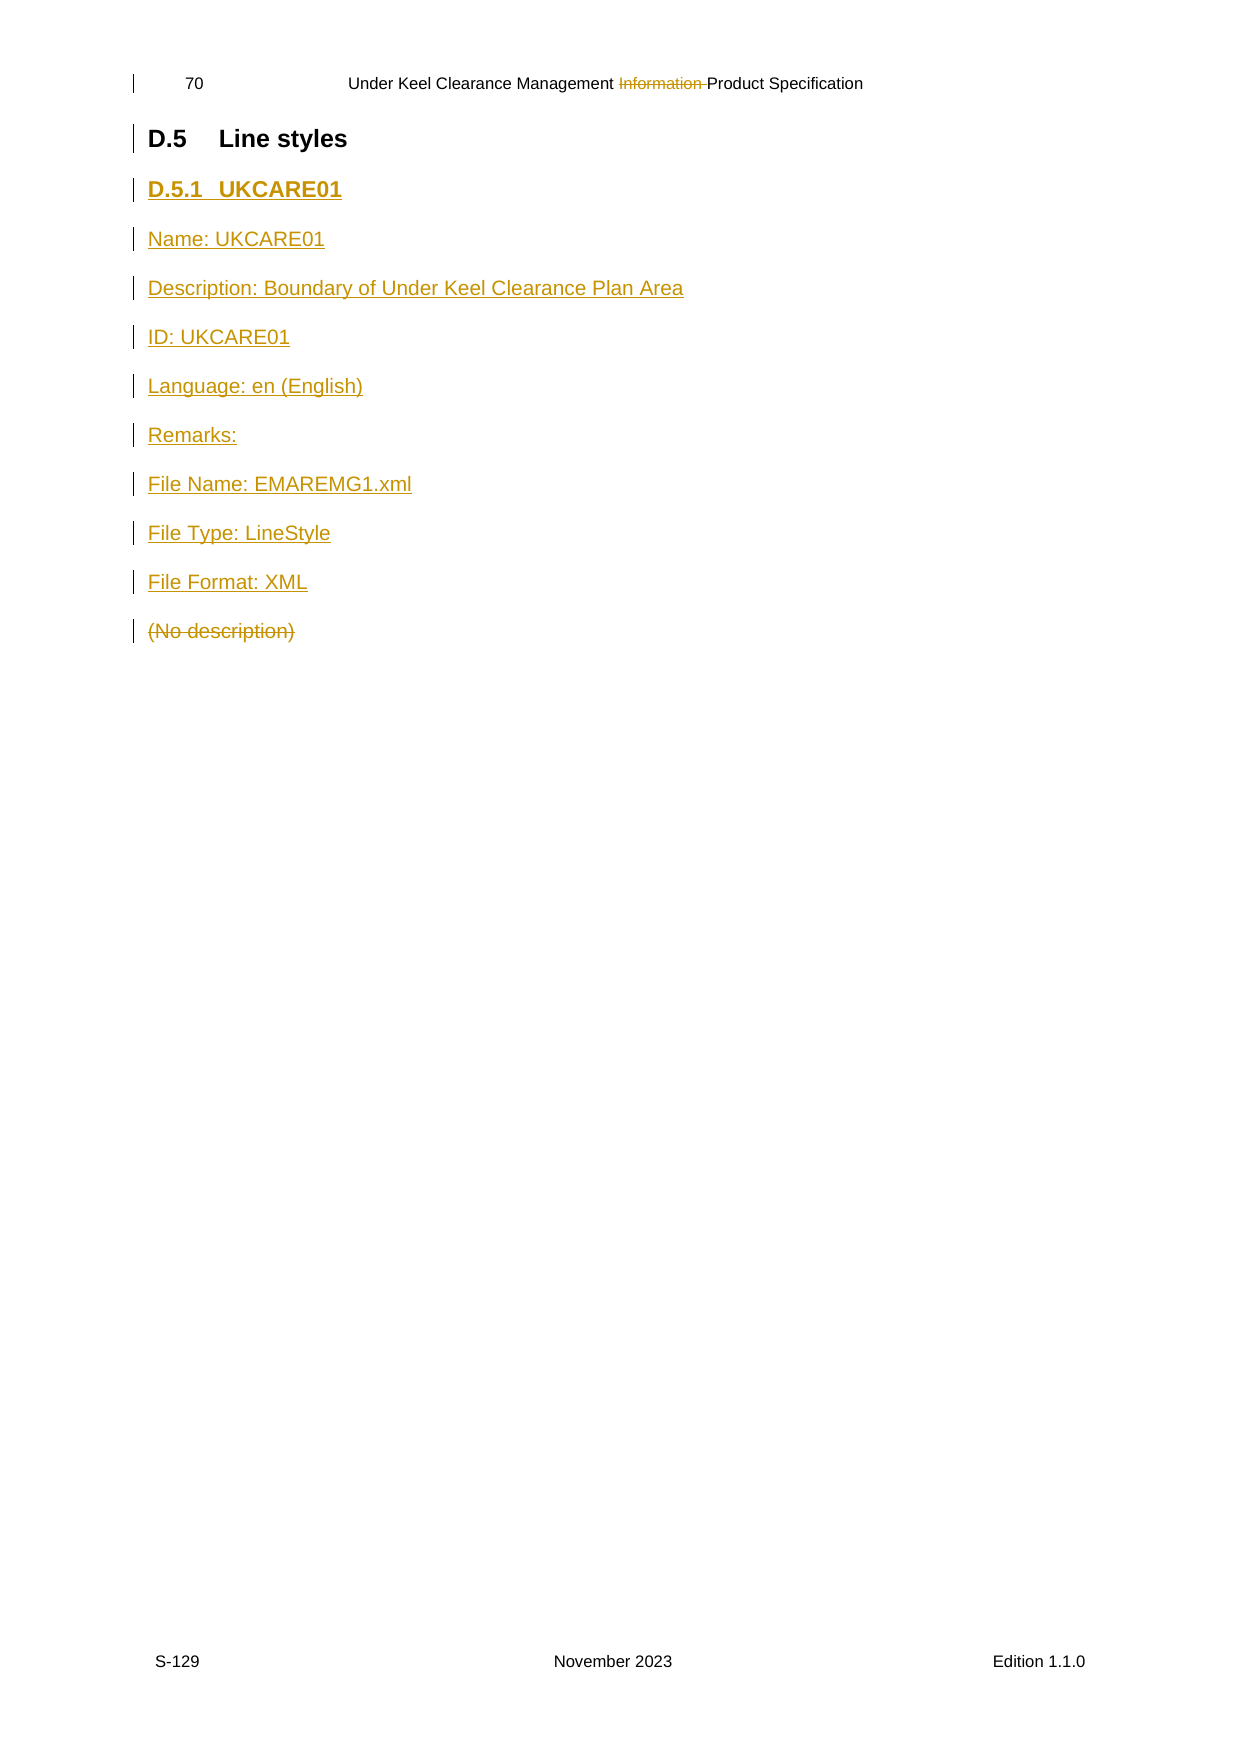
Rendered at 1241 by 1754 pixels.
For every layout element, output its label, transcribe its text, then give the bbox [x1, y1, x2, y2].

text Line styles [148, 124, 1092, 153]
